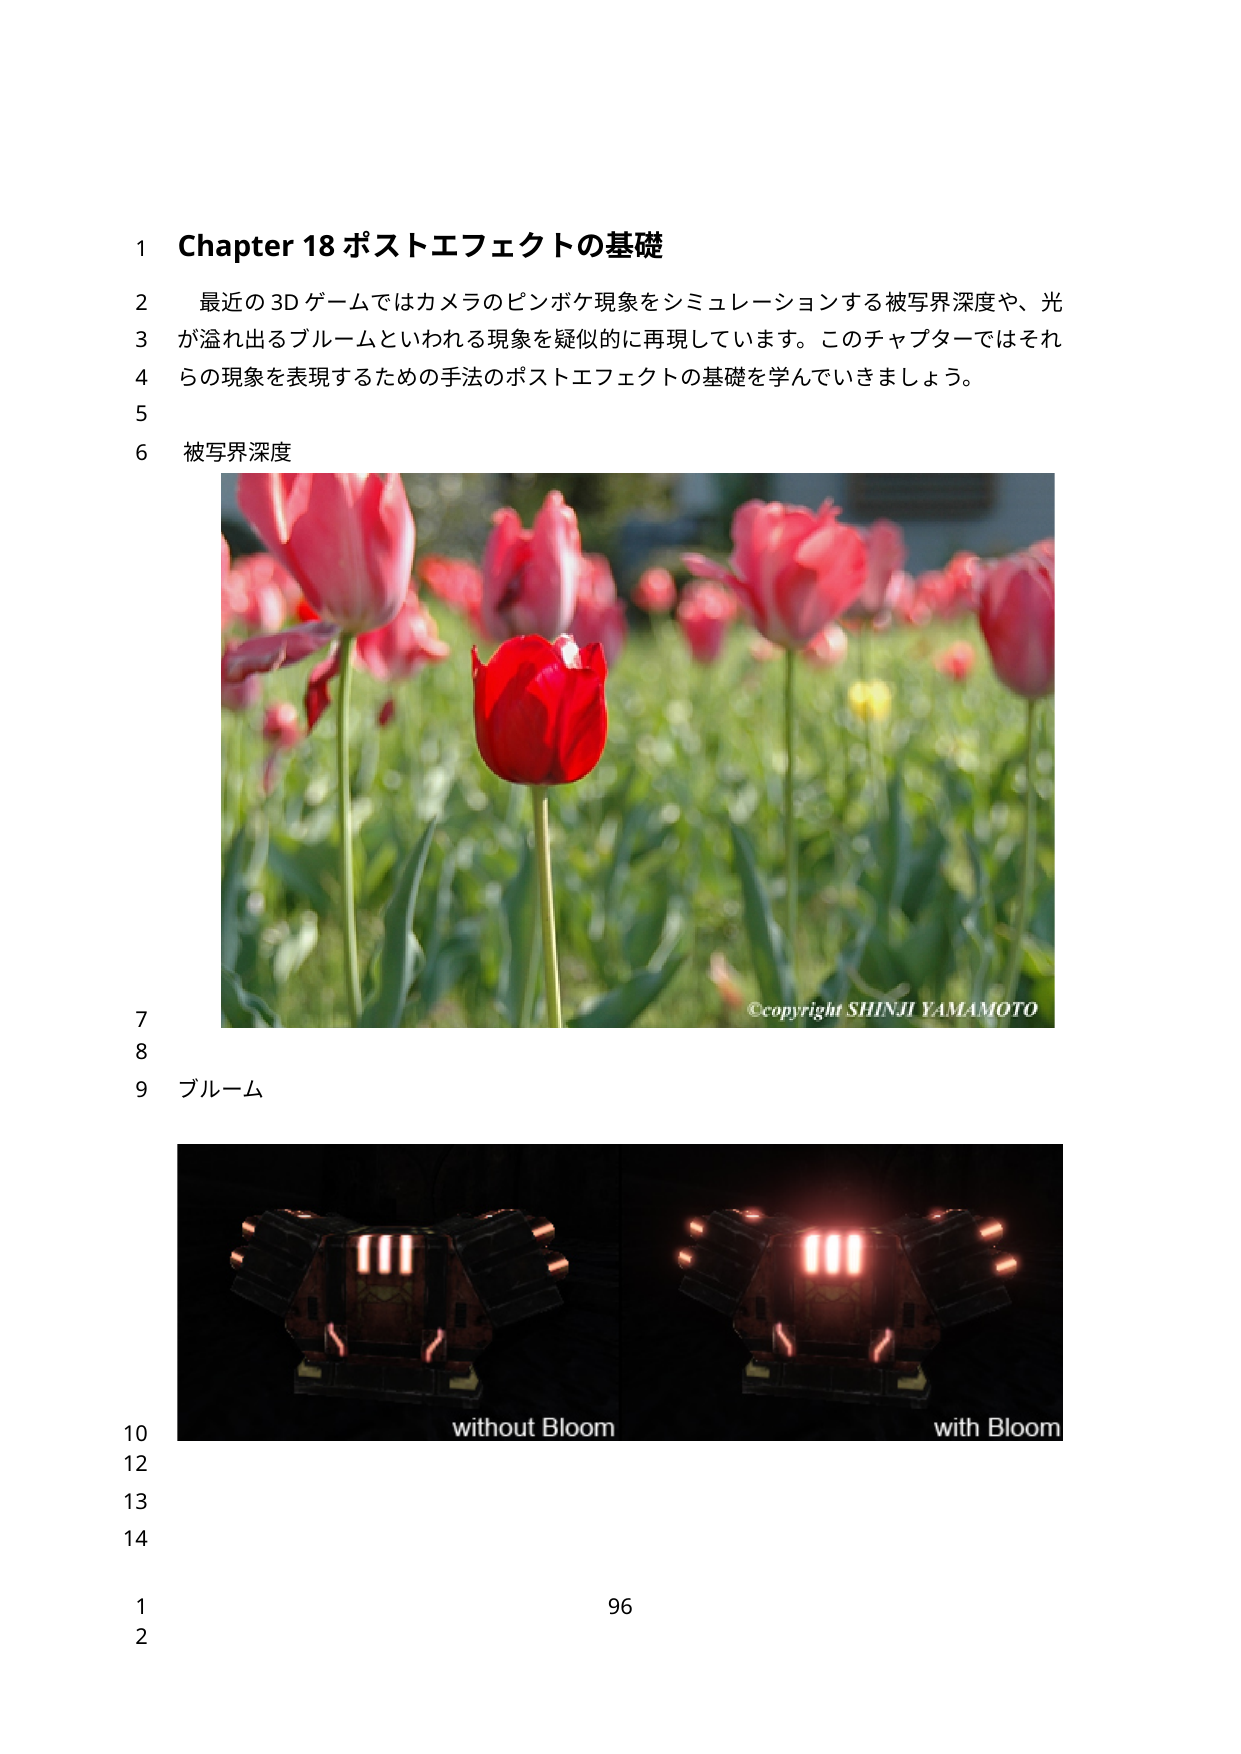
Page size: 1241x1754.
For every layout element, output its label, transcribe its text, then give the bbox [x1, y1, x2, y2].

text 最近の3Dゲームではカメラのピンボケ現象をシミュレーションする被写界深度や、光が溢れ出るブルームといわれる現象を疑似的に再現しています。このチャプターではそれらの現象を表現するための手法のポストエフェクトの基礎を学んでいきましょう。 [177, 282, 1063, 394]
picture [221, 473, 1055, 1028]
text 被写界深度 [177, 432, 1063, 469]
text Chapter 18 ポストエフェクトの基礎 [177, 207, 1063, 282]
text ブルーム [177, 1069, 1063, 1107]
picture [177, 1144, 1063, 1441]
